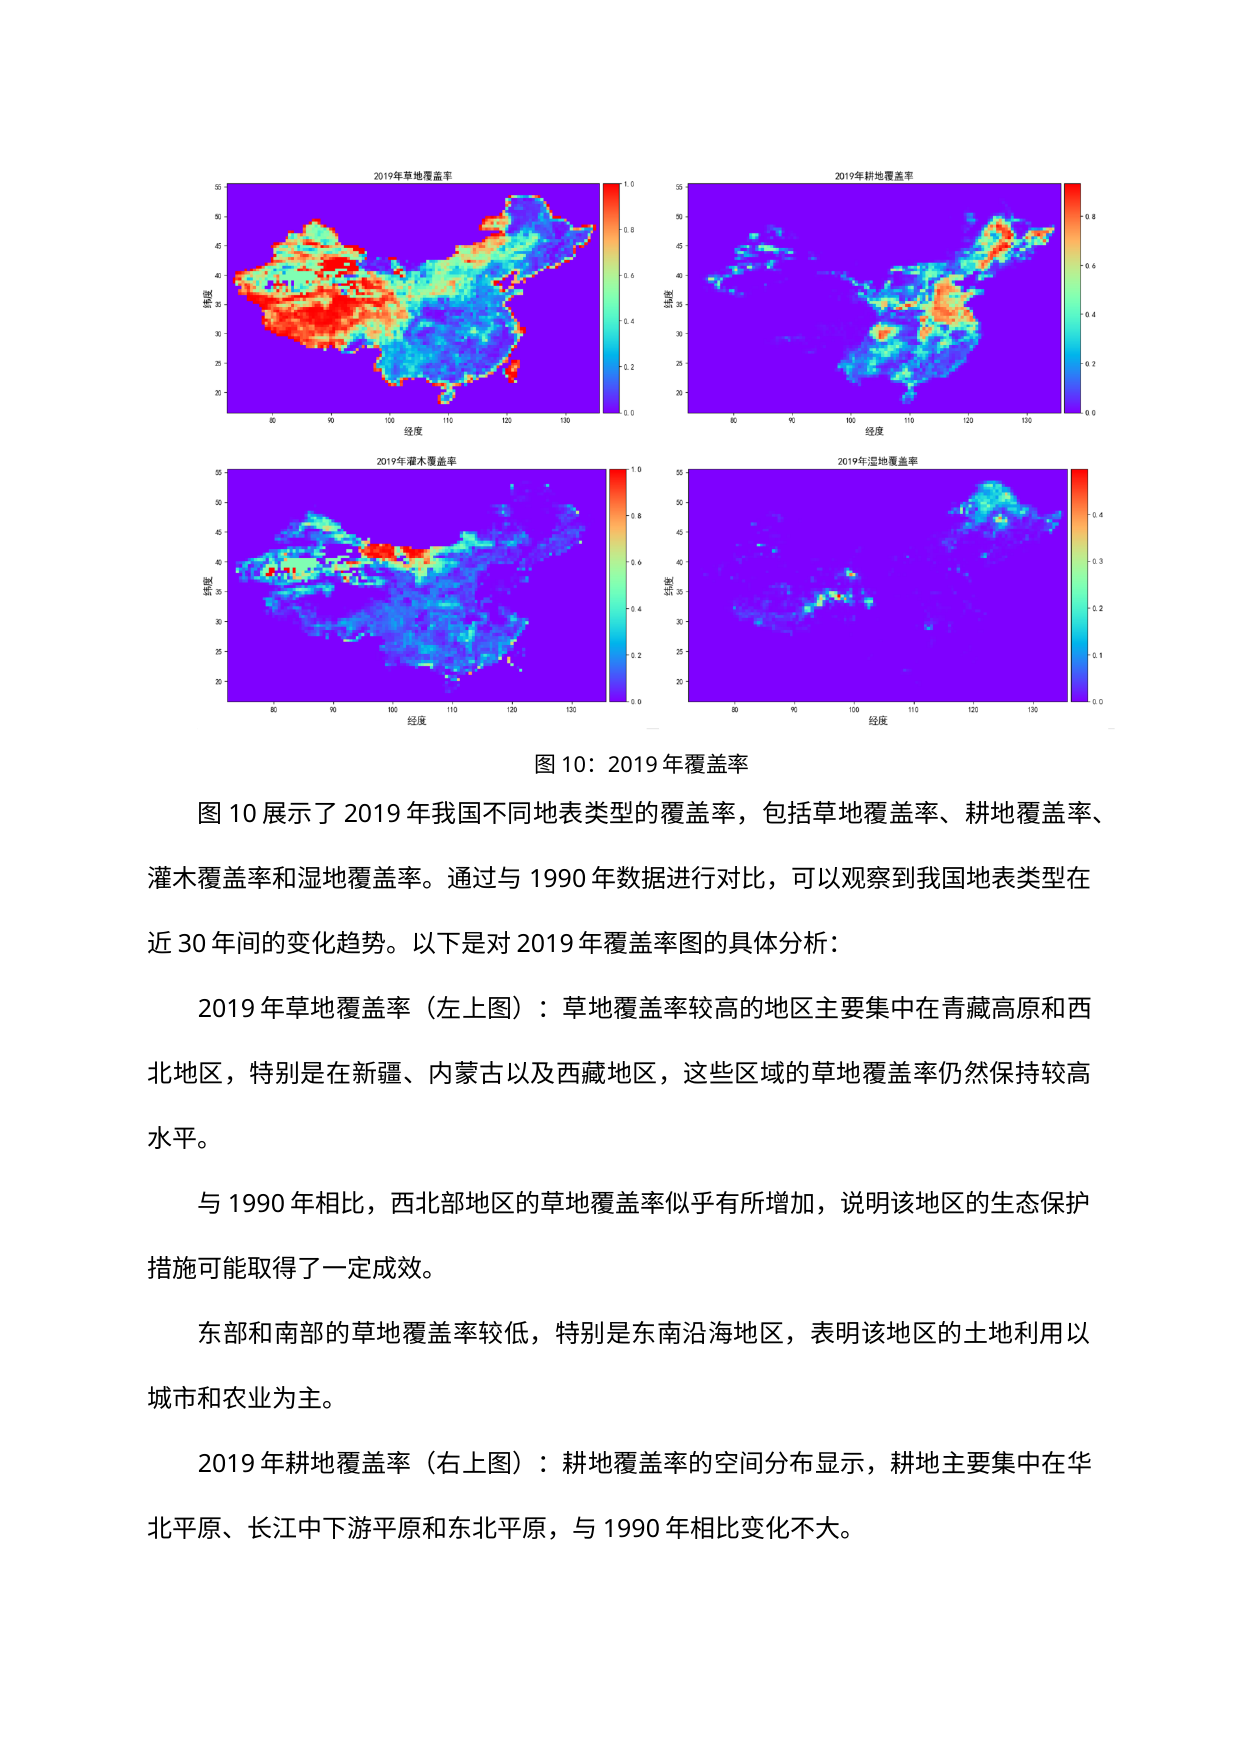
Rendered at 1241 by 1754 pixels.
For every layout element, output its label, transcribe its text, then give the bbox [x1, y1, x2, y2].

text 图10：2019年覆盖率 [148, 747, 1092, 779]
text 东部和南部的草地覆盖率较低，特别是东南沿海地区，表明该地区的土地利用以城市和农业为主。 [148, 1299, 1092, 1429]
text 2019年耕地覆盖率（右上图）：耕地覆盖率的空间分布显示，耕地主要集中在华北平原、长江中下游平原和东北平原，与1990年相比变化不大。 [148, 1429, 1092, 1559]
text 2019年草地覆盖率（左上图）：草地覆盖率较高的地区主要集中在青藏高原和西北地区，特别是在新疆、内蒙古以及西藏地区，这些区域的草地覆盖率仍然保持较高水平。 [148, 974, 1092, 1169]
text 与1990年相比，西北部地区的草地覆盖率似乎有所增加，说明该地区的生态保护措施可能取得了一定成效。 [148, 1169, 1092, 1299]
picture [197, 162, 1115, 732]
text 图10展示了2019年我国不同地表类型的覆盖率，包括草地覆盖率、耕地覆盖率、灌木覆盖率和湿地覆盖率。通过与1990年数据进行对比，可以观察到我国地表类型在近30年间的变化趋势。以下是对2019年覆盖率图的具体分析： [148, 779, 1092, 974]
